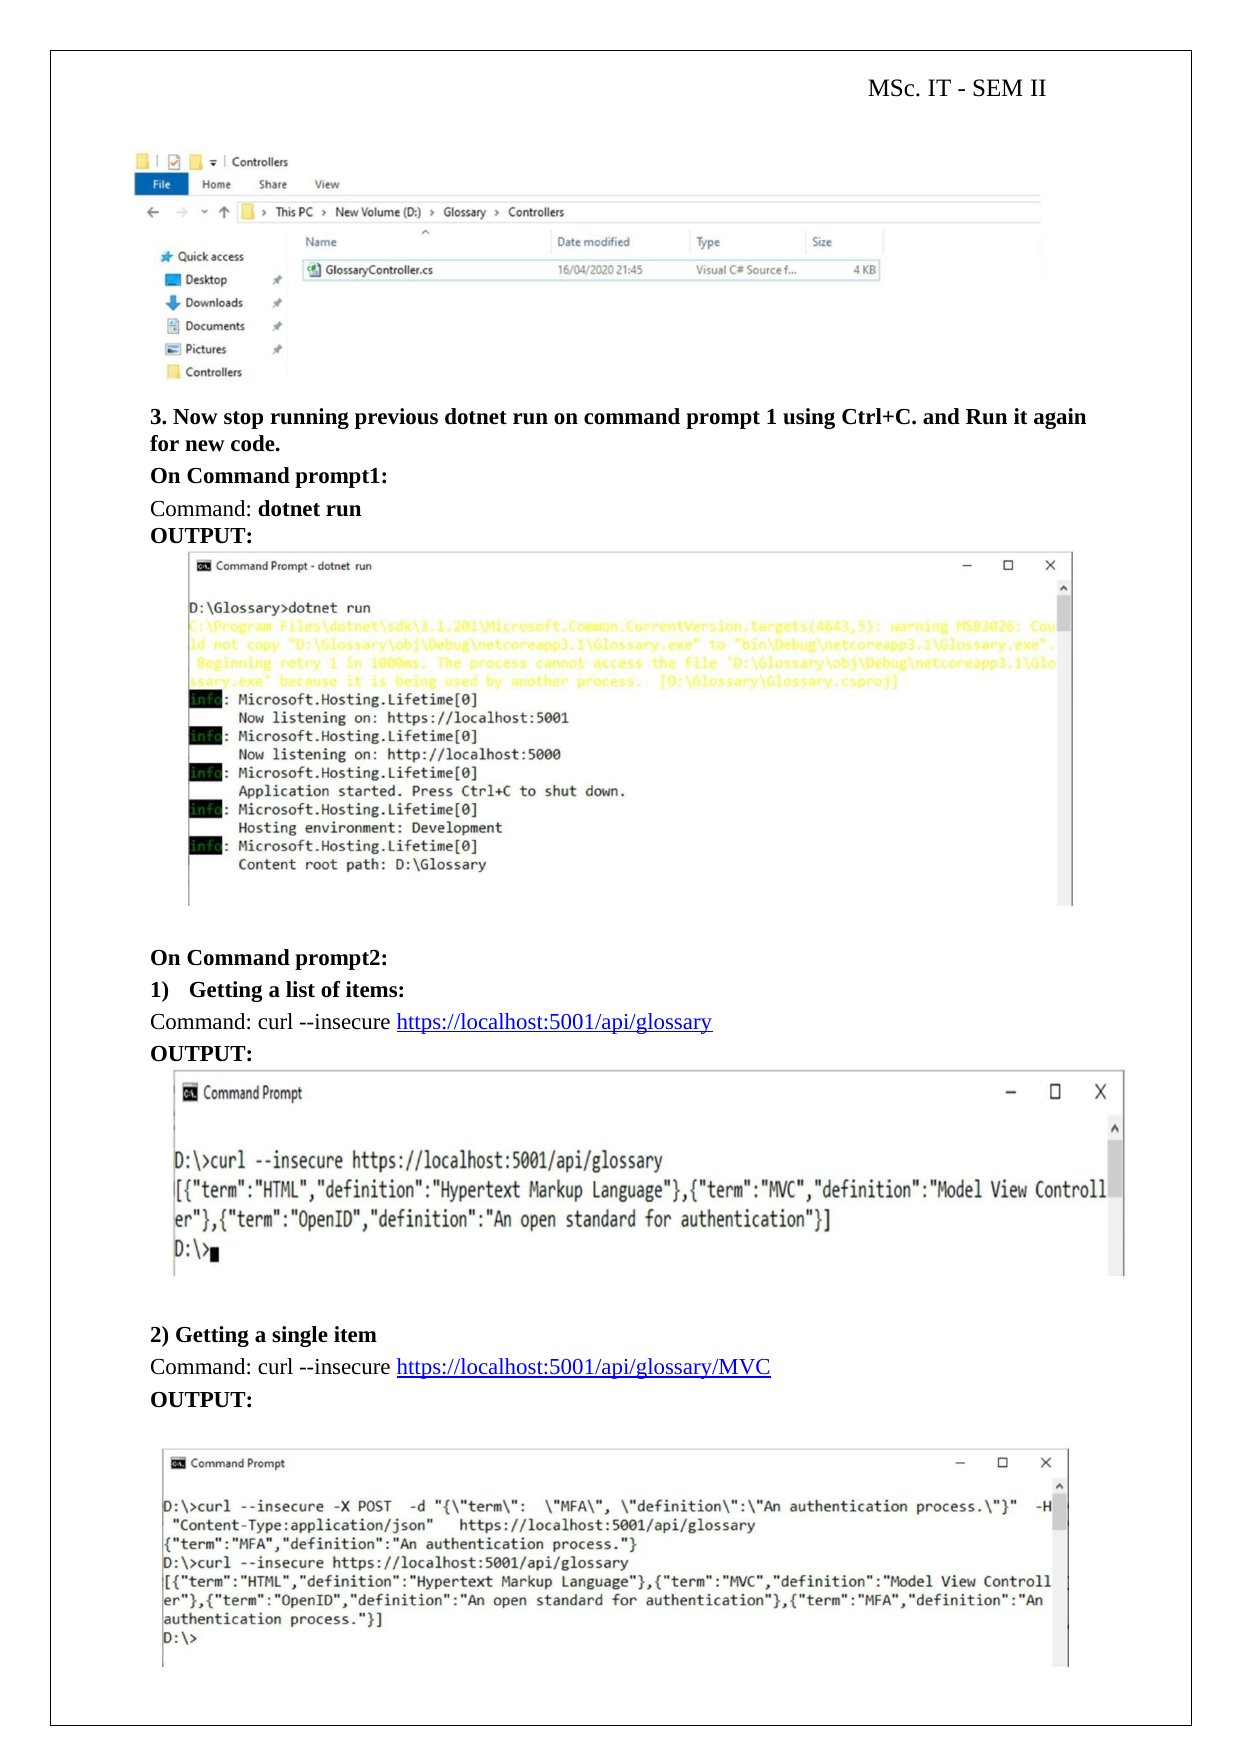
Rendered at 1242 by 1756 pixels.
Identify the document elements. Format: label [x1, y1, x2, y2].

picture [171, 1067, 1127, 1278]
picture [186, 550, 1075, 908]
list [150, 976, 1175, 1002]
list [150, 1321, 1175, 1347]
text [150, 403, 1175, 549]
picture [132, 148, 1043, 381]
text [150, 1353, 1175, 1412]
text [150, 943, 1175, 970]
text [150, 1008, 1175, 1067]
picture [161, 1446, 1070, 1667]
